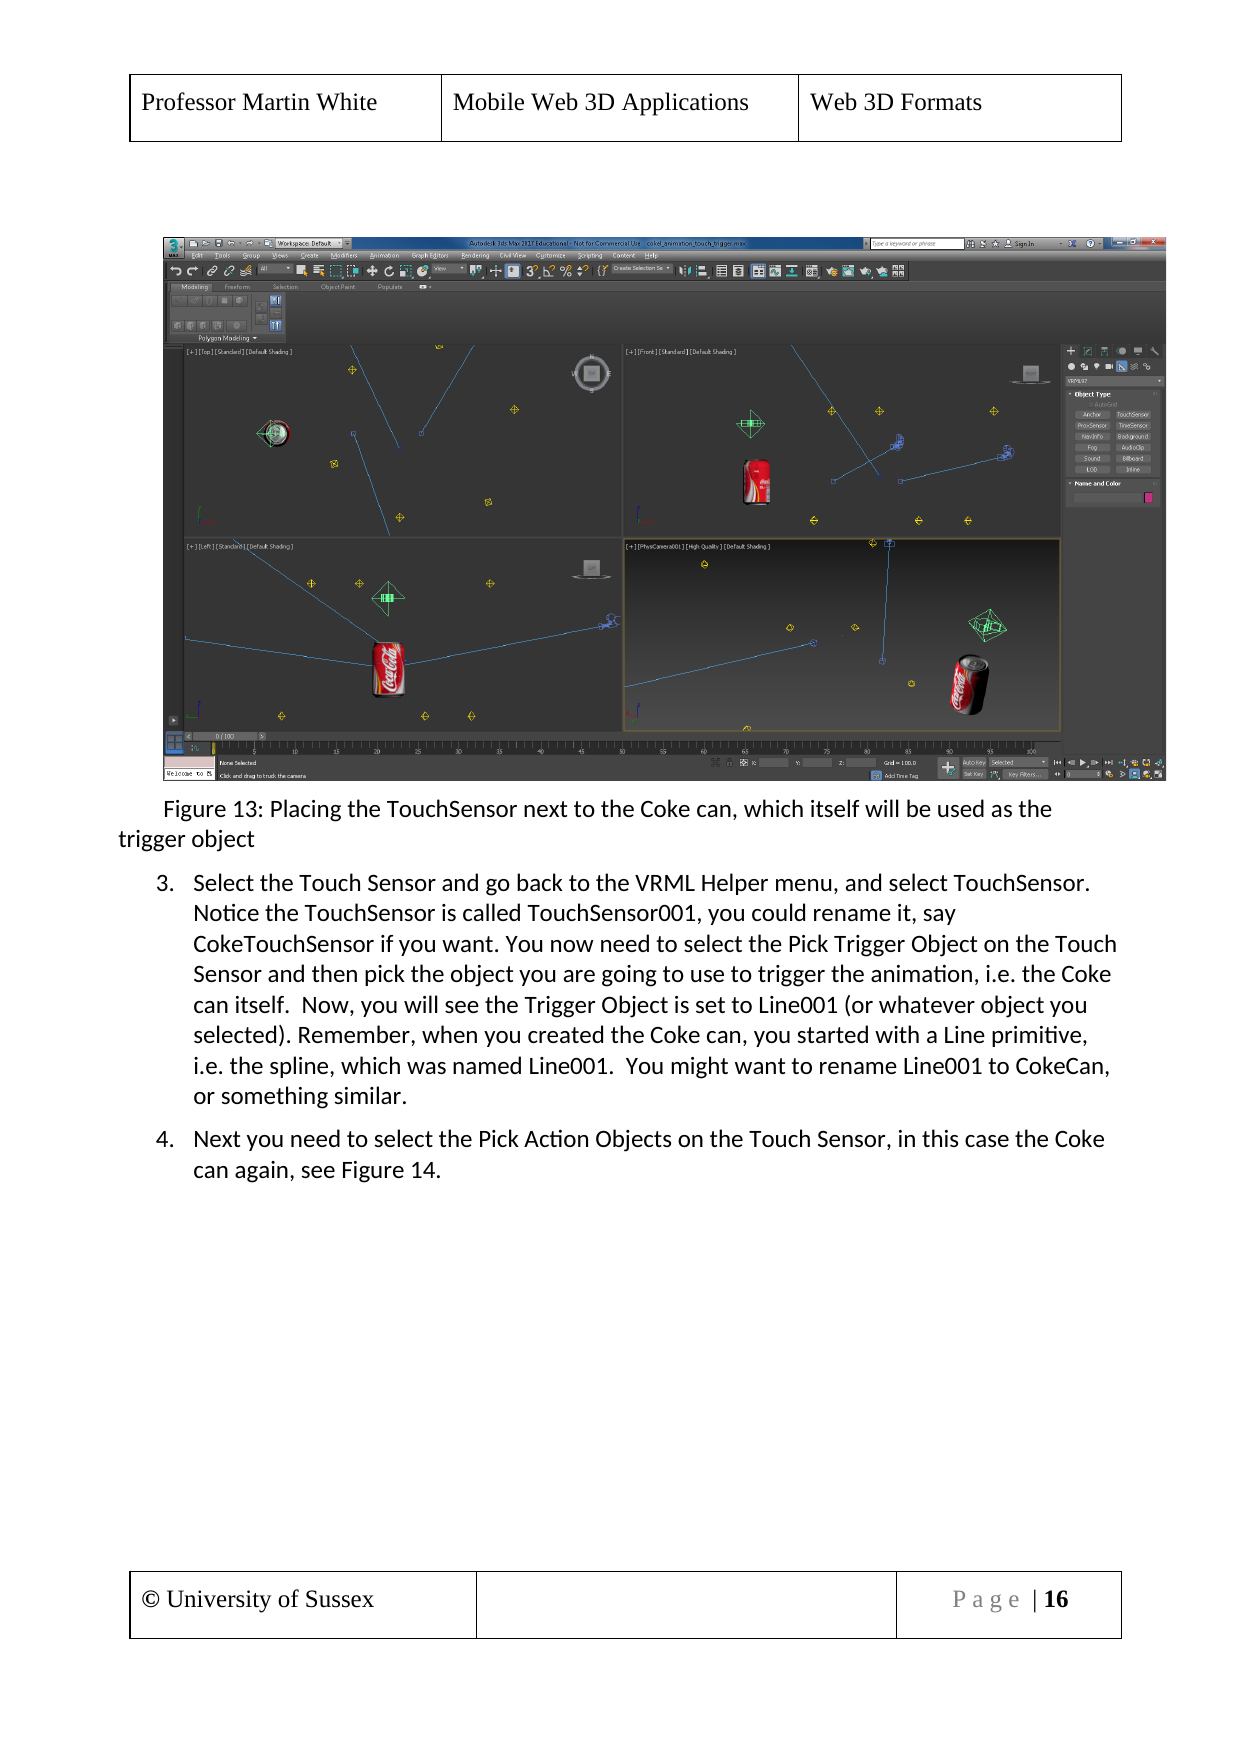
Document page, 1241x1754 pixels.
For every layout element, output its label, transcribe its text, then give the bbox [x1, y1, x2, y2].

list Select the Touch Sensor and go back to the VRML Helper menu, and select TouchSensor. Notice the TouchSensor is called TouchSensor001, you could rename it, say CokeTouchSensor if you want. You now need to select the Pick Trigger Object on the Touch Sensor and then pick the object you are going to use to trigger the animation, i.e. the Coke can itself. Now, you will see the Trigger Object is set to Line001 (or whatever object you selected). Remember, when you created the Coke can, you started with a Line primitive, i.e. the spline, which was named Line001. You might want to rename Line001 to CokeCan, or something similar. [156, 867, 1122, 1111]
list Next you need to select the Pick Action Objects on the Touch Sensor, in this case the Coke can again, see Figure 14. [156, 1123, 1122, 1184]
text Figure 13: Placing the TouchSensor next to the Coke can, which itself will be used as the trigger object [118, 793, 1122, 854]
picture [163, 237, 1167, 781]
